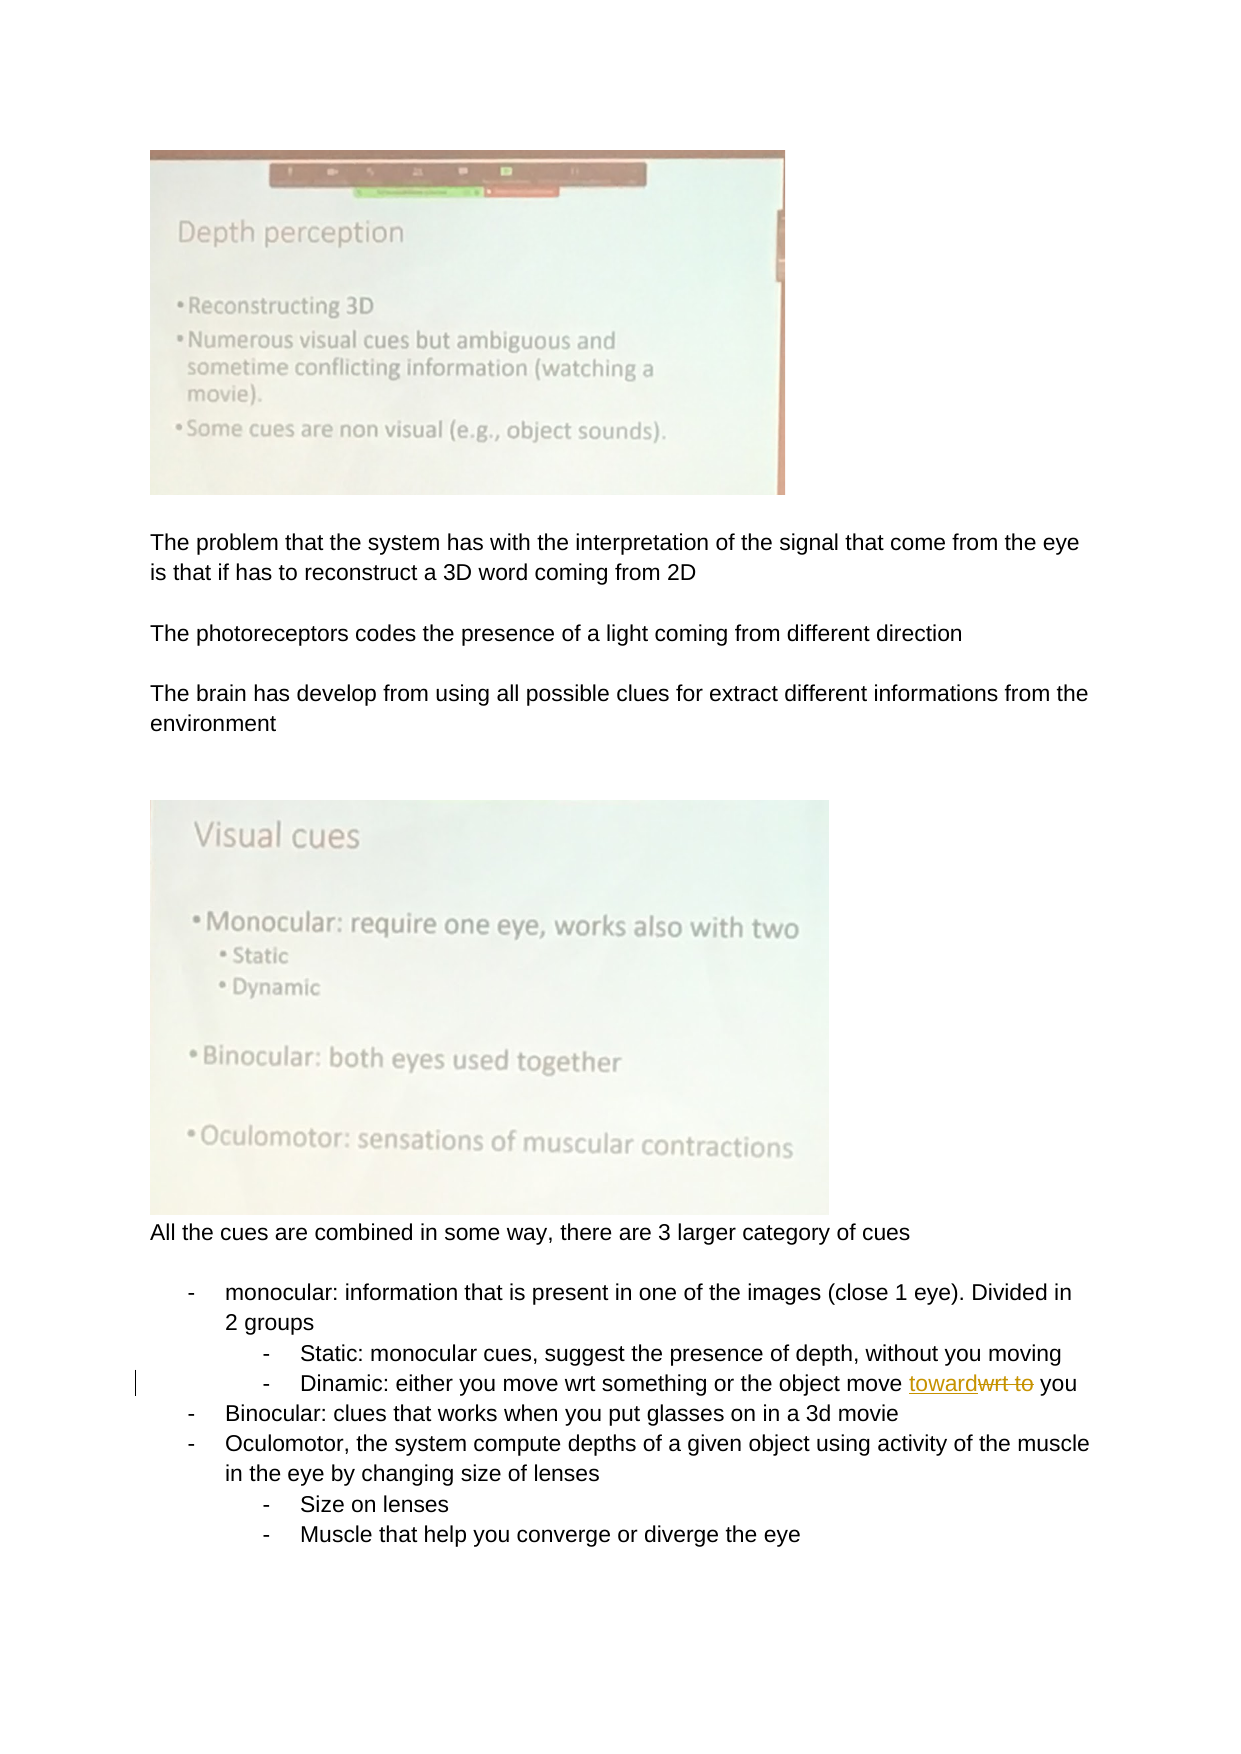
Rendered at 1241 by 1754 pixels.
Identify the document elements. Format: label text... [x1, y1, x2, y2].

list Static: monocular cues, suggest the presence of depth, without you moving [262, 1339, 1090, 1366]
text The photoreceptors codes the presence of a light coming from different direction [150, 619, 1090, 646]
text The brain has develop from using all possible clues for extract different informations from the environment [150, 680, 1090, 737]
list monocular: information that is present in one of the images (close 1 eye). Divided in 2 groups [187, 1279, 1090, 1336]
list Muscle that help you converge or diverge the eye [262, 1521, 1090, 1547]
text The problem that the system has with the interpretation of the signal that come from the eye is that if has to reconstruct a 3D word coming from 2D [150, 529, 1090, 586]
text All the cues are combined in some way, there are 3 larger category of cues [150, 1219, 1090, 1245]
picture [150, 800, 829, 1215]
list Oculomotor, the system compute depths of a given object using activity of the muscle in the eye by changing size of lenses [187, 1430, 1090, 1487]
list Size on lenses [262, 1491, 1090, 1517]
picture [150, 150, 786, 495]
list Binocular: clues that works when you put glasses on in a 3d movie [187, 1400, 1090, 1426]
list Dinamic: either you move wrt something or the object move you [262, 1370, 1090, 1396]
